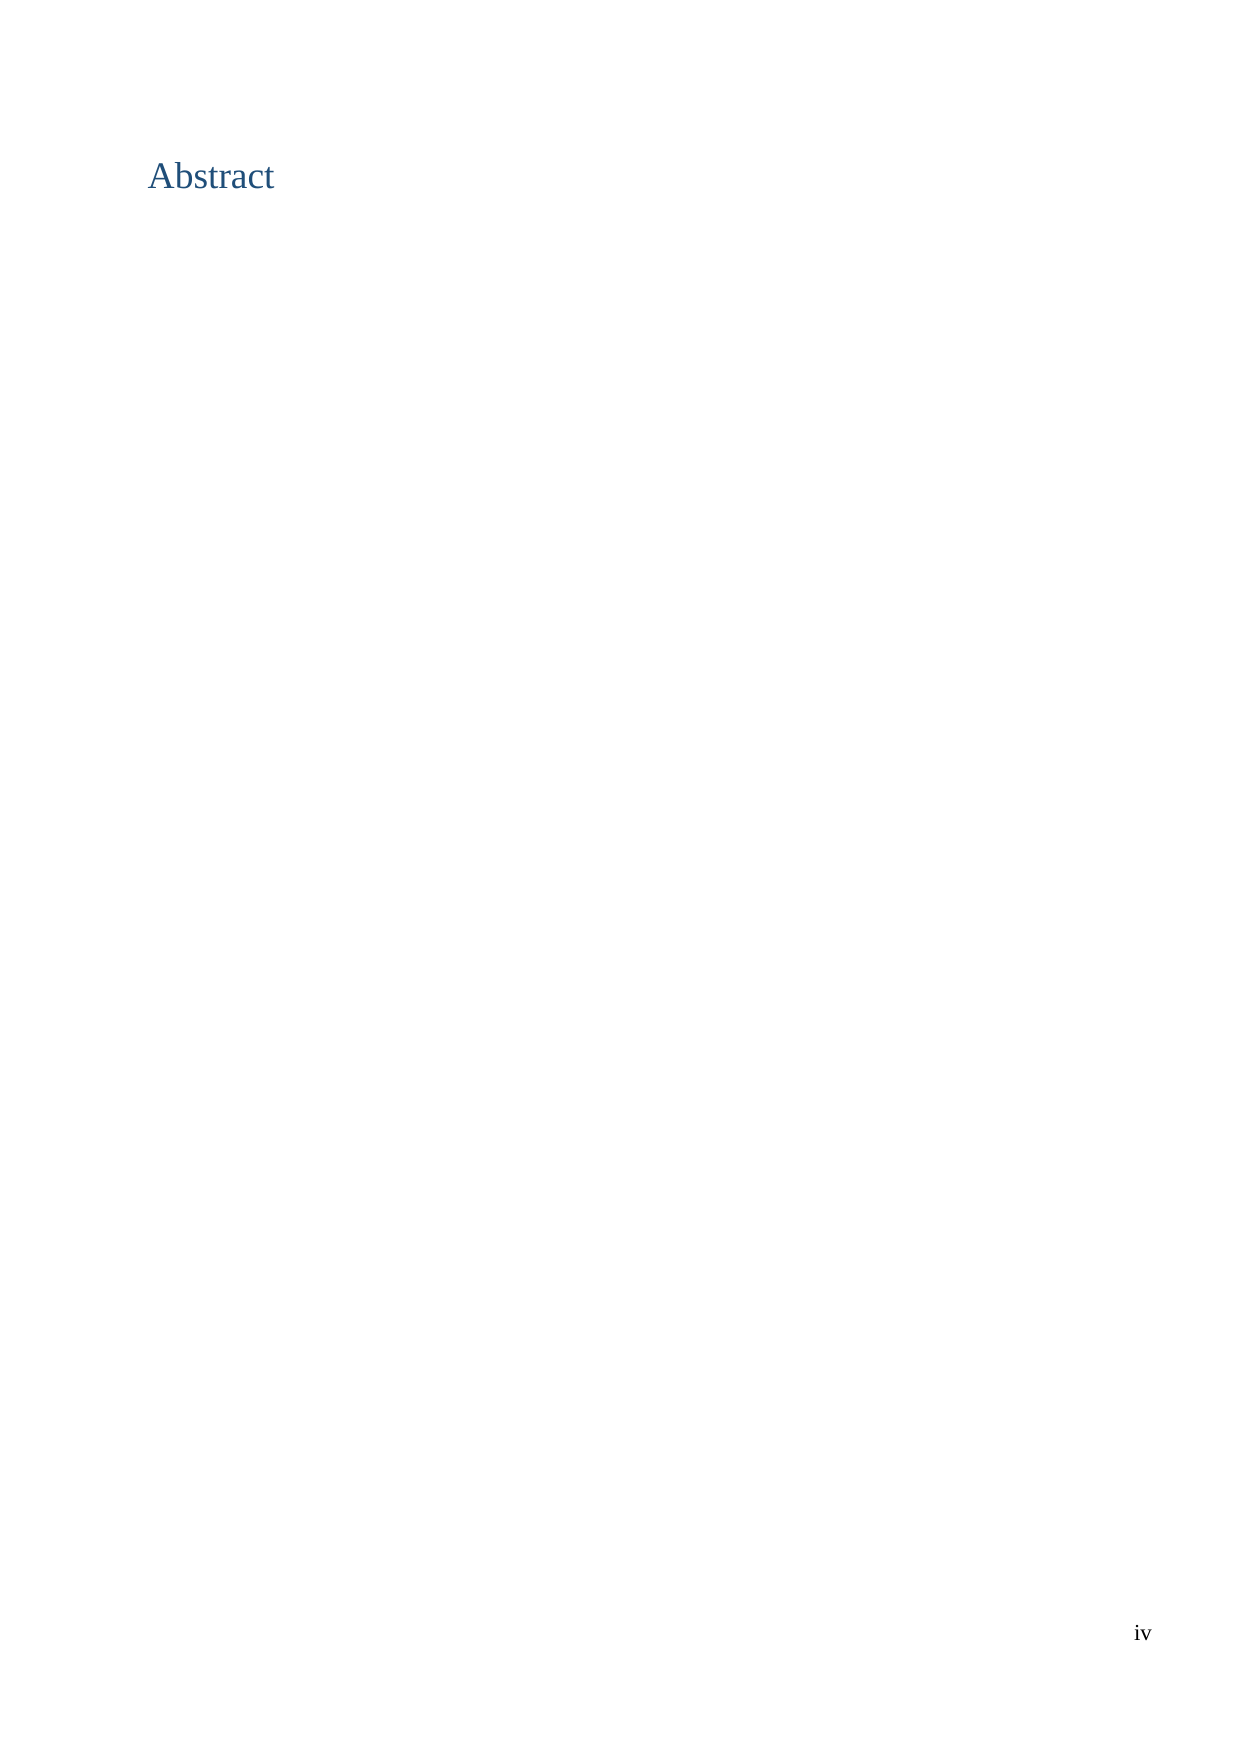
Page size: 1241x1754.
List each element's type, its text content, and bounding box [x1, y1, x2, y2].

subtitle Abstract [147, 154, 1152, 197]
